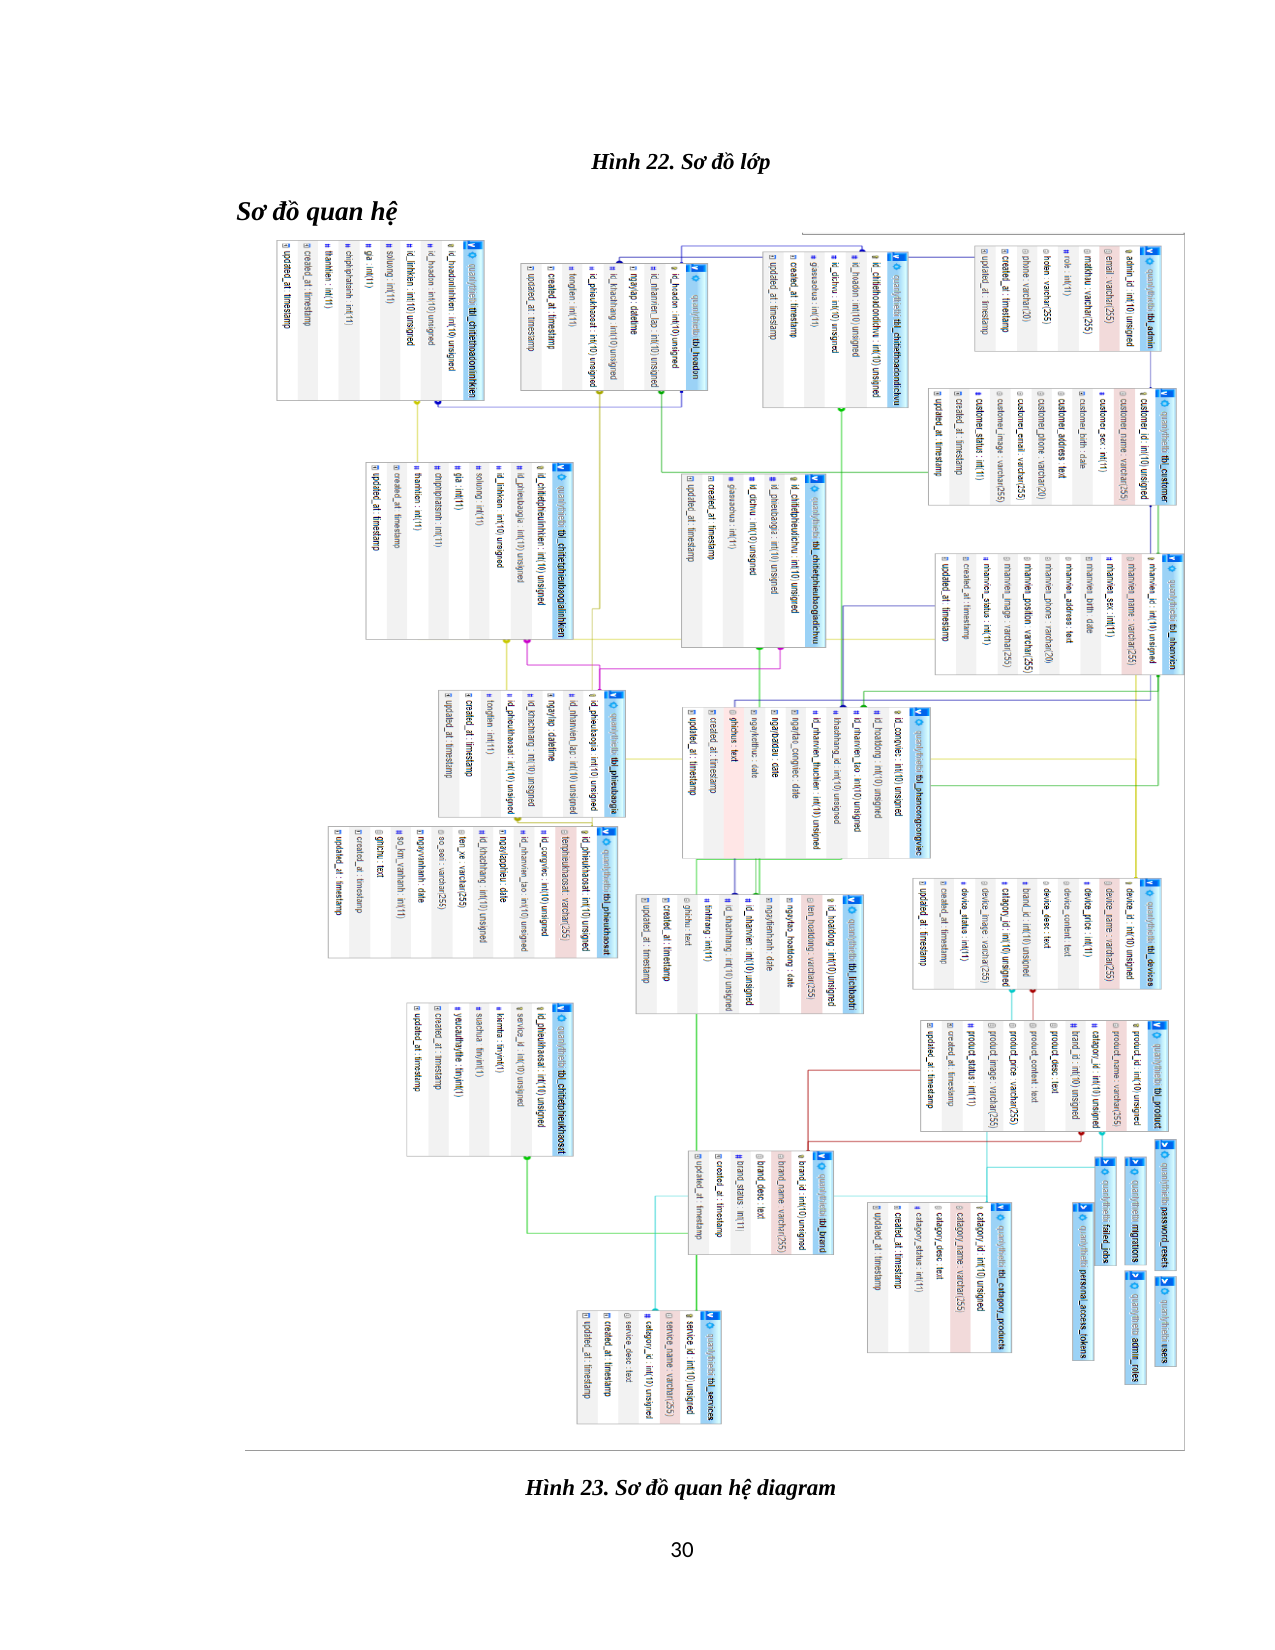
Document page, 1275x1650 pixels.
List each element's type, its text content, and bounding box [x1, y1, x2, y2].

text Hình 23. Sơ đồ quan hệ diagram [236, 1474, 1127, 1500]
picture [246, 234, 1185, 1451]
text Hình 22. Sơ đồ lớp [236, 148, 1127, 174]
subtitle Sơ đồ quan hệ [236, 195, 1127, 226]
